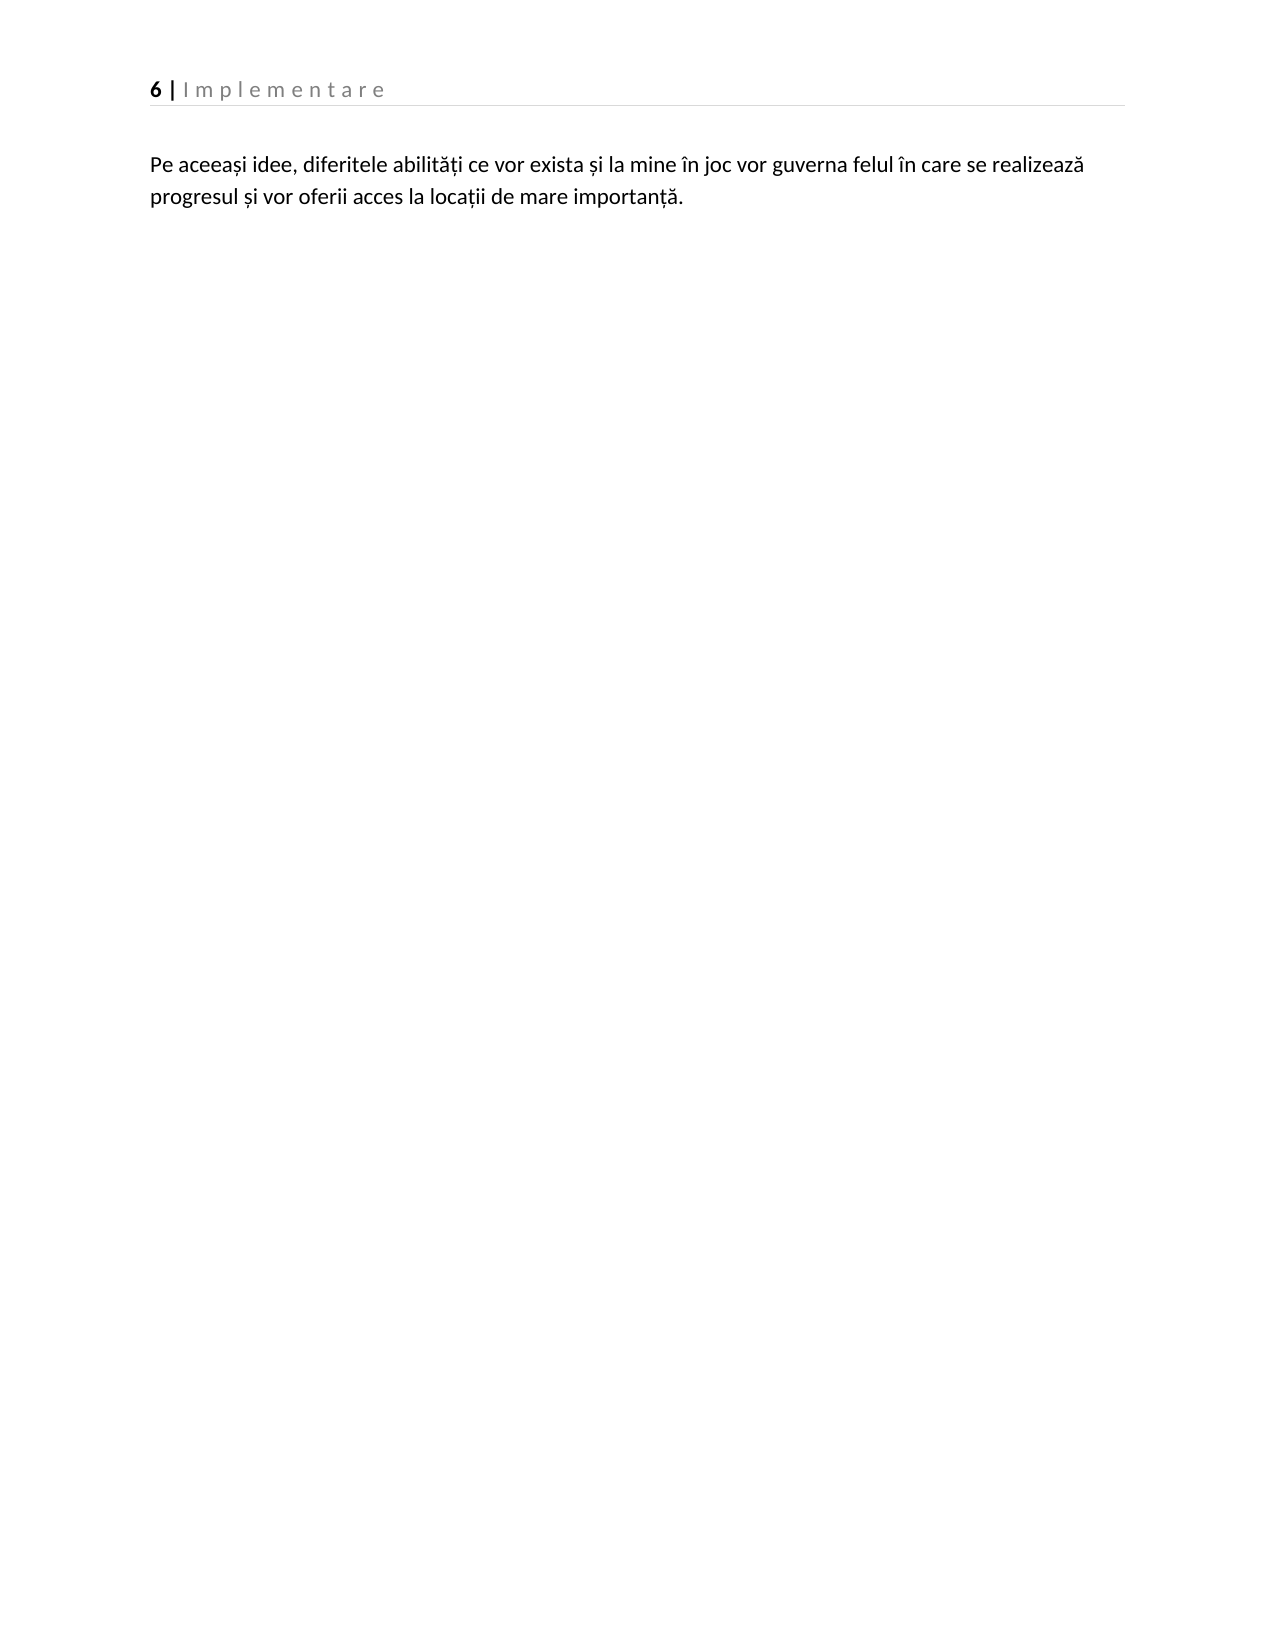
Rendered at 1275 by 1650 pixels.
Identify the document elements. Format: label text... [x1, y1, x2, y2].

text Pe aceeași idee, diferitele abilități ce vor exista și la mine în joc vor guverna felul în care se realizează progresul și vor oferii acces la locații de mare importanță. [150, 150, 1125, 210]
